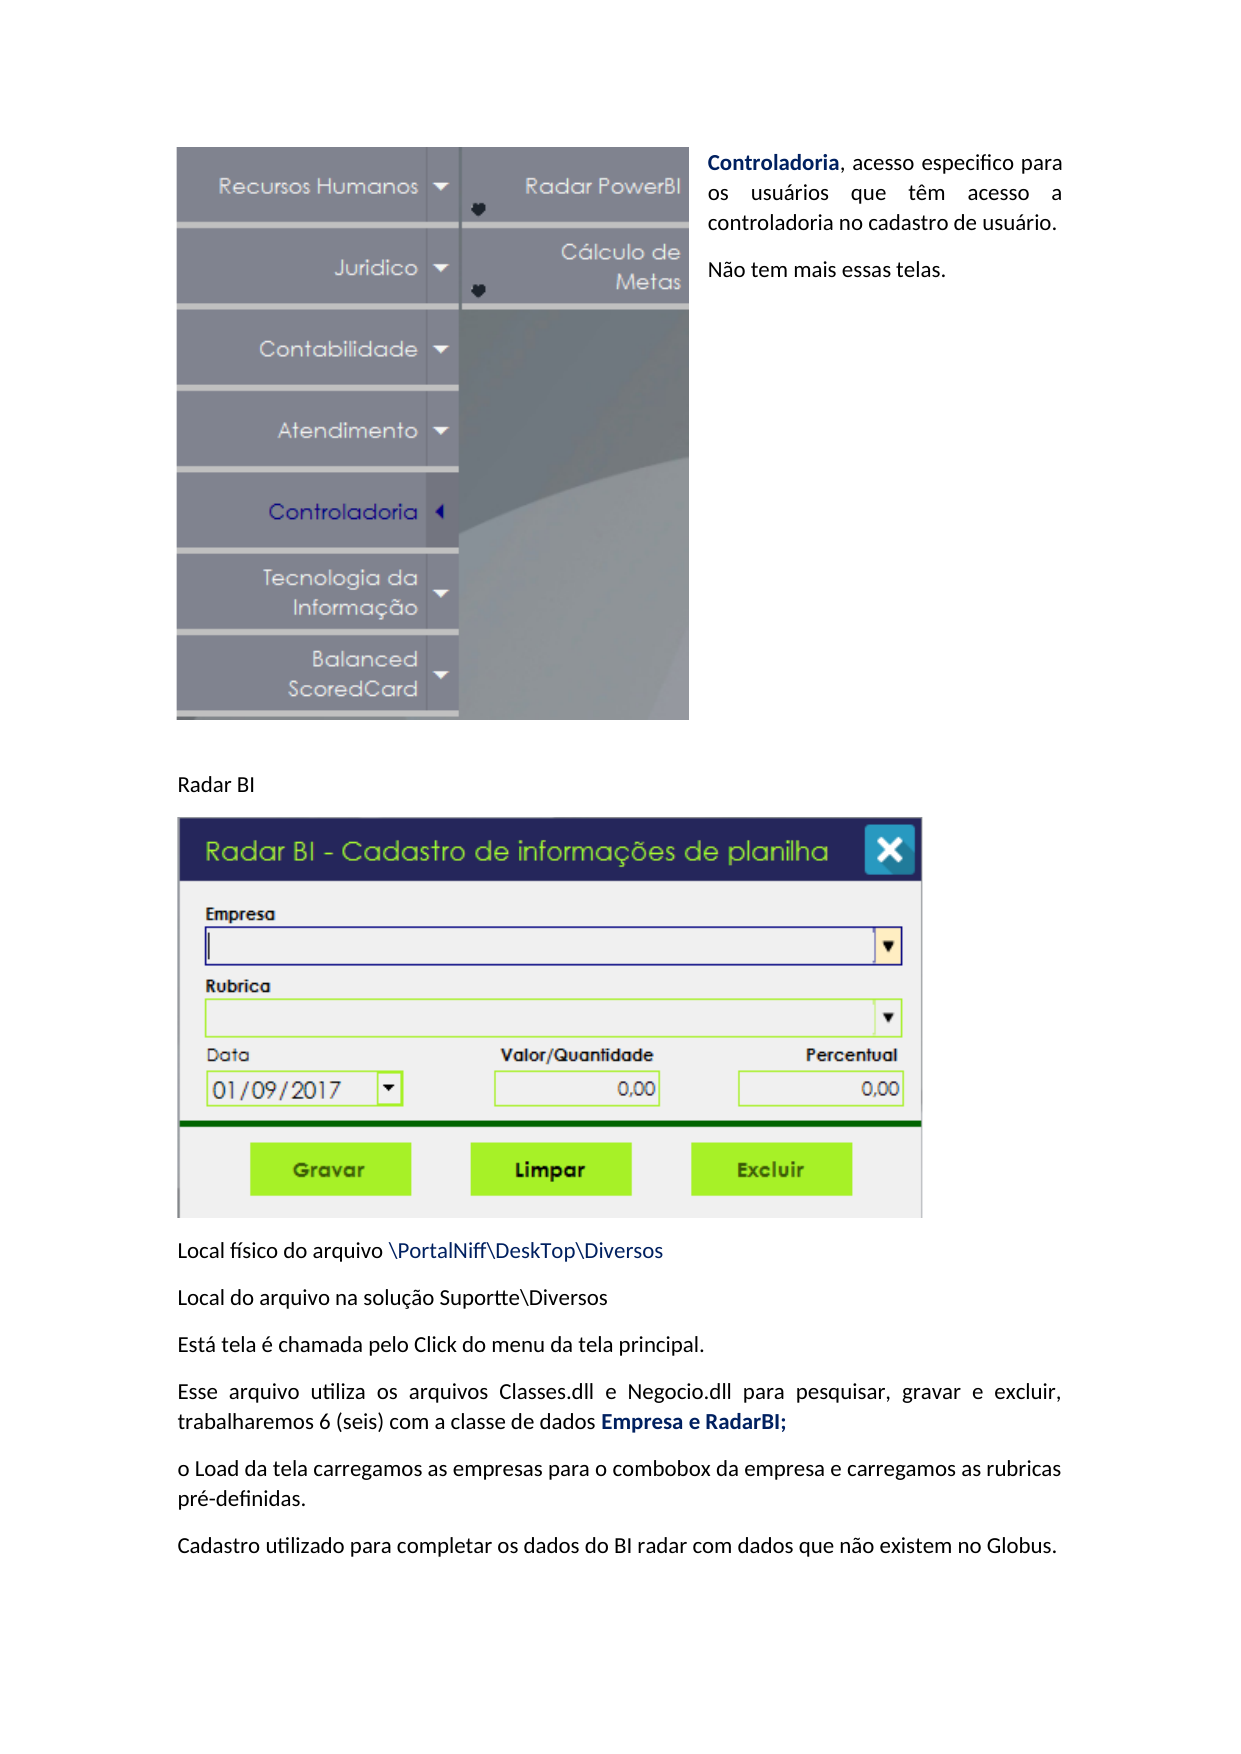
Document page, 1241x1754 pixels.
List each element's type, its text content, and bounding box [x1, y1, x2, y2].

text Local físico do arquivo \PortalNiff\DeskTop\Diversos [177, 1236, 1063, 1264]
picture [176, 147, 689, 720]
text Não tem mais essas telas. [689, 255, 1063, 283]
text Local do arquivo na solução Suportte\Diversos [177, 1283, 1063, 1311]
text Cadastro utilizado para completar os dados do BI radar com dados que não existem no Globus. [177, 1531, 1063, 1559]
text o Load da tela carregamos as empresas para o combobox da empresa e carregamos as rubricas pré-definidas. [177, 1454, 1063, 1512]
picture [177, 817, 923, 1218]
text Radar BI [177, 771, 1063, 798]
text Controladoria, acesso especifico para os usuários que têm acesso a controladoria no cadastro de usuário. [689, 148, 1063, 236]
text Esse arquivo utiliza os arquivos Classes.dll e Negocio.dll para pesquisar, gravar e excluir, trabalharemos 6 (seis) com a classe de dados Empresa e RadarBI; [177, 1377, 1063, 1435]
text Está tela é chamada pelo Click do menu da tela principal. [177, 1330, 1063, 1358]
